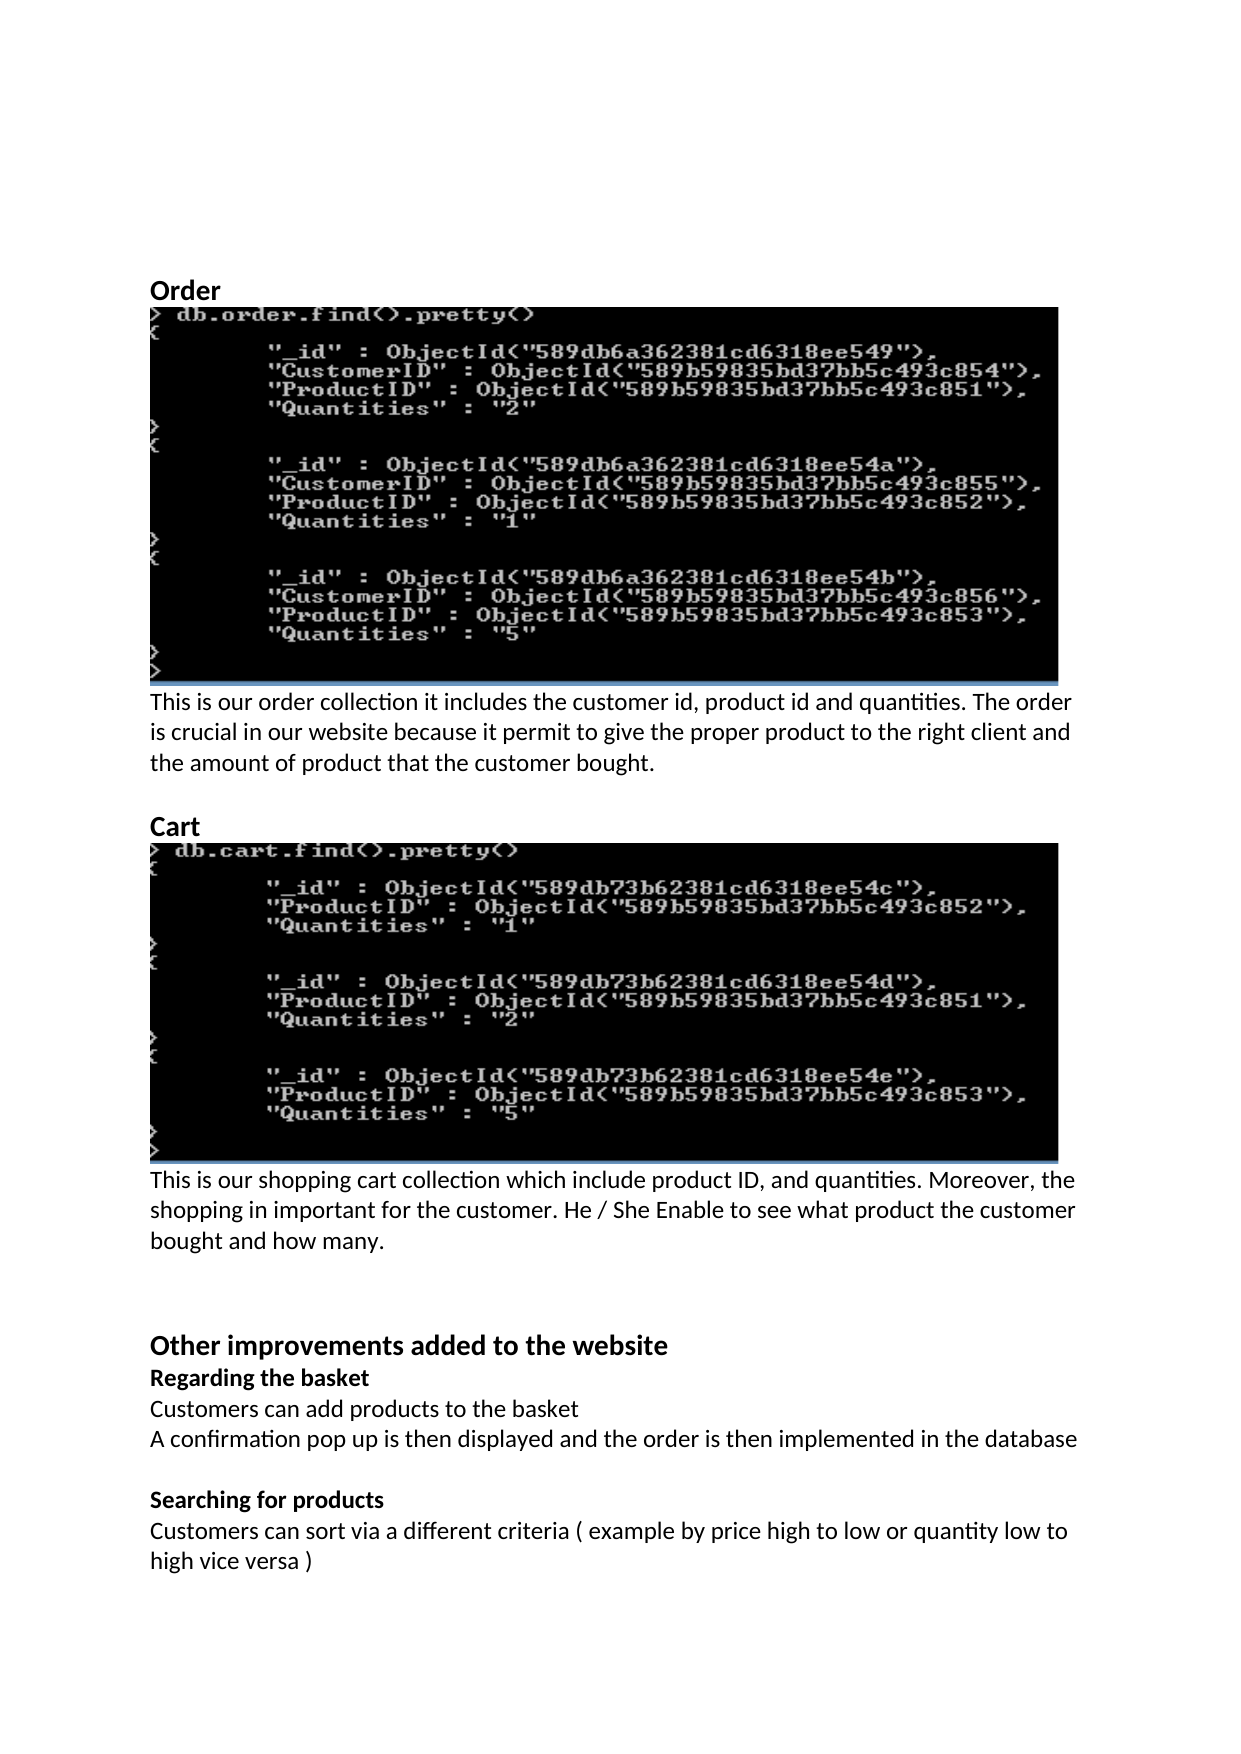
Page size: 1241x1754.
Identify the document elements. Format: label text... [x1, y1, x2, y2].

text Customers can add products to the basket [150, 1393, 1090, 1423]
text Cart [150, 808, 1090, 843]
text Searching for products [150, 1484, 1090, 1515]
text This is our shopping cart collection which include product ID, and quantities. Moreover, the shopping in important for the customer. He / She Enable to see what product the customer bought and how many. [150, 1164, 1090, 1255]
text Regarding the basket [150, 1362, 1090, 1393]
text Order [150, 272, 1090, 308]
picture [150, 307, 1059, 686]
text This is our order collection it includes the customer id, product id and quantities. The order is crucial in our website because it permit to give the proper product to the right client and the amount of product that the customer bought. [150, 686, 1090, 777]
picture [150, 843, 1059, 1164]
text Other improvements added to the website [150, 1327, 1090, 1362]
text Customers can sort via a different criteria ( example by price high to low or quantity low to high vice versa ) [150, 1515, 1090, 1576]
text A confirmation pop up is then displayed and the order is then implemented in the database [150, 1423, 1090, 1454]
